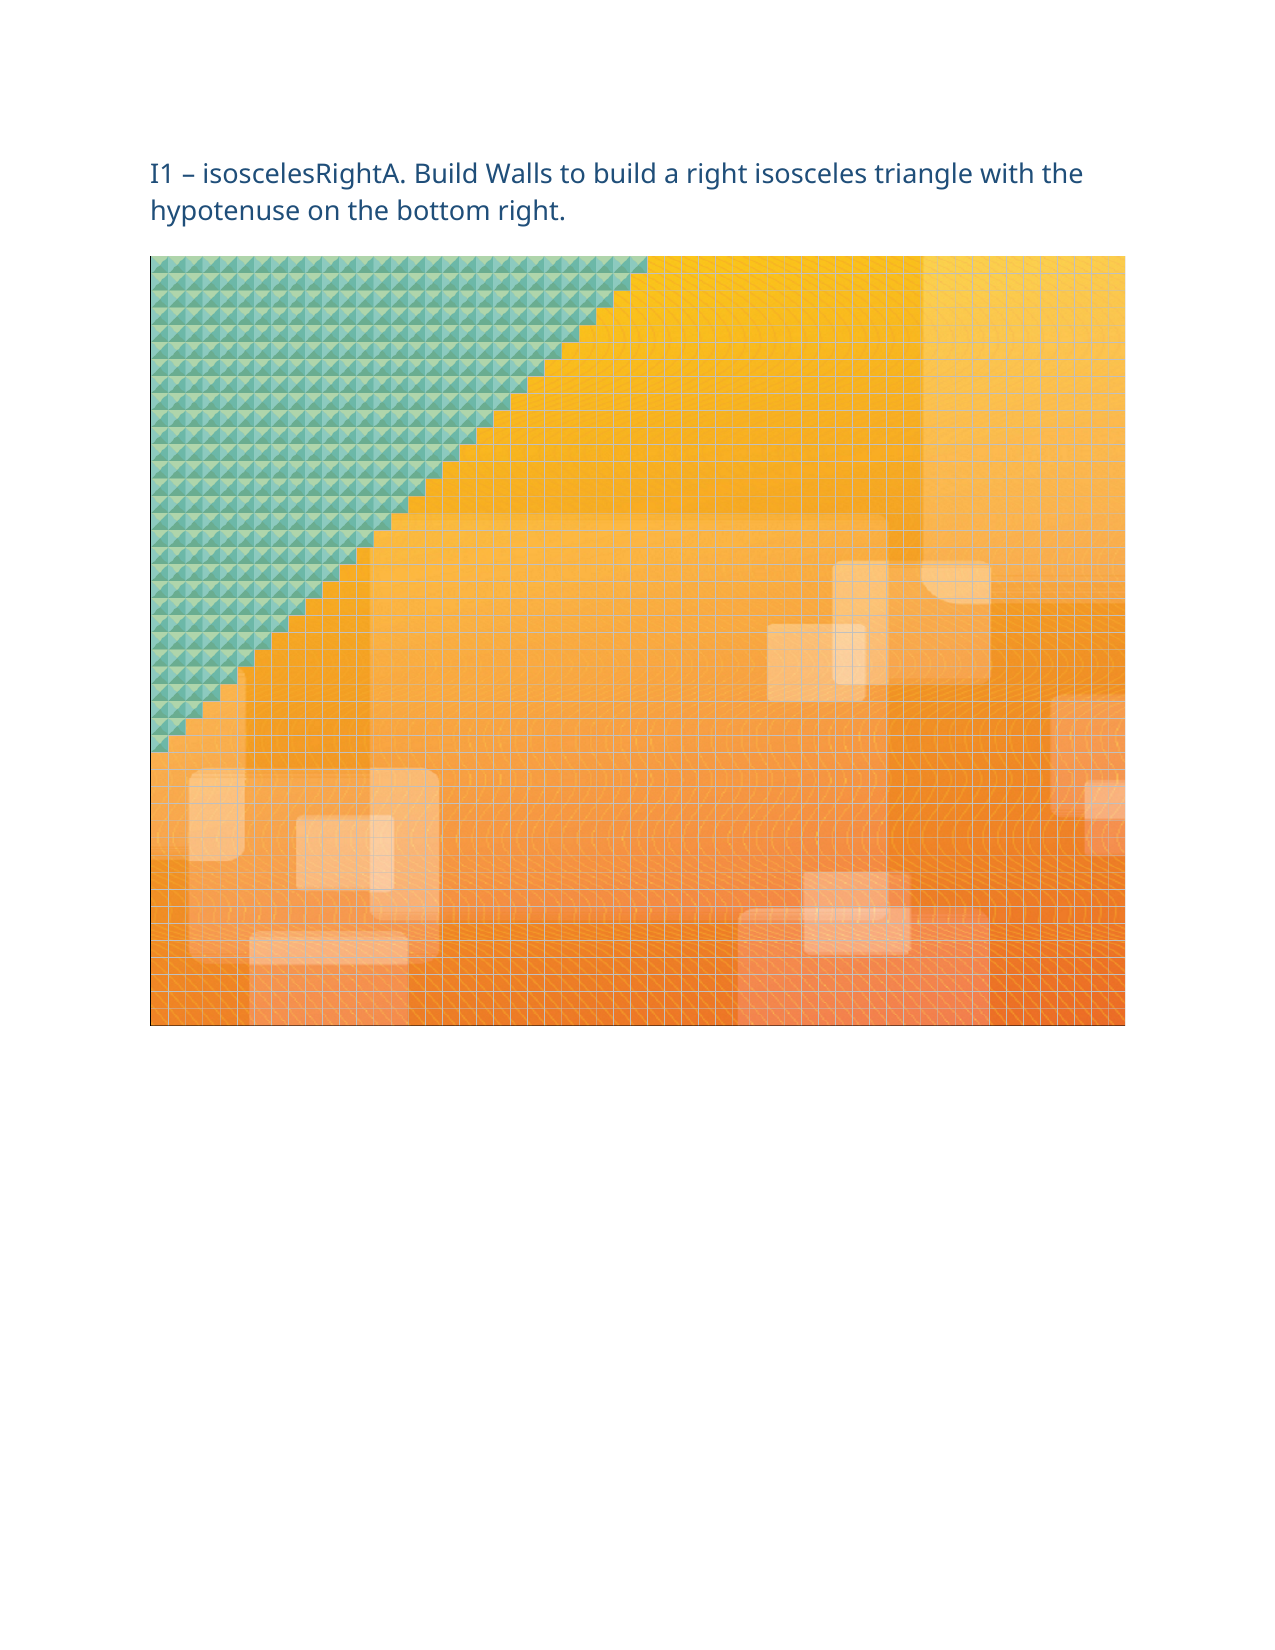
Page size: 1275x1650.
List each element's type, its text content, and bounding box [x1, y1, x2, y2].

picture [150, 256, 1125, 1026]
subtitle I1 – isoscelesRightA. Build Walls to build a right isosceles triangle with the hypotenuse on the bottom right. [150, 154, 1125, 228]
